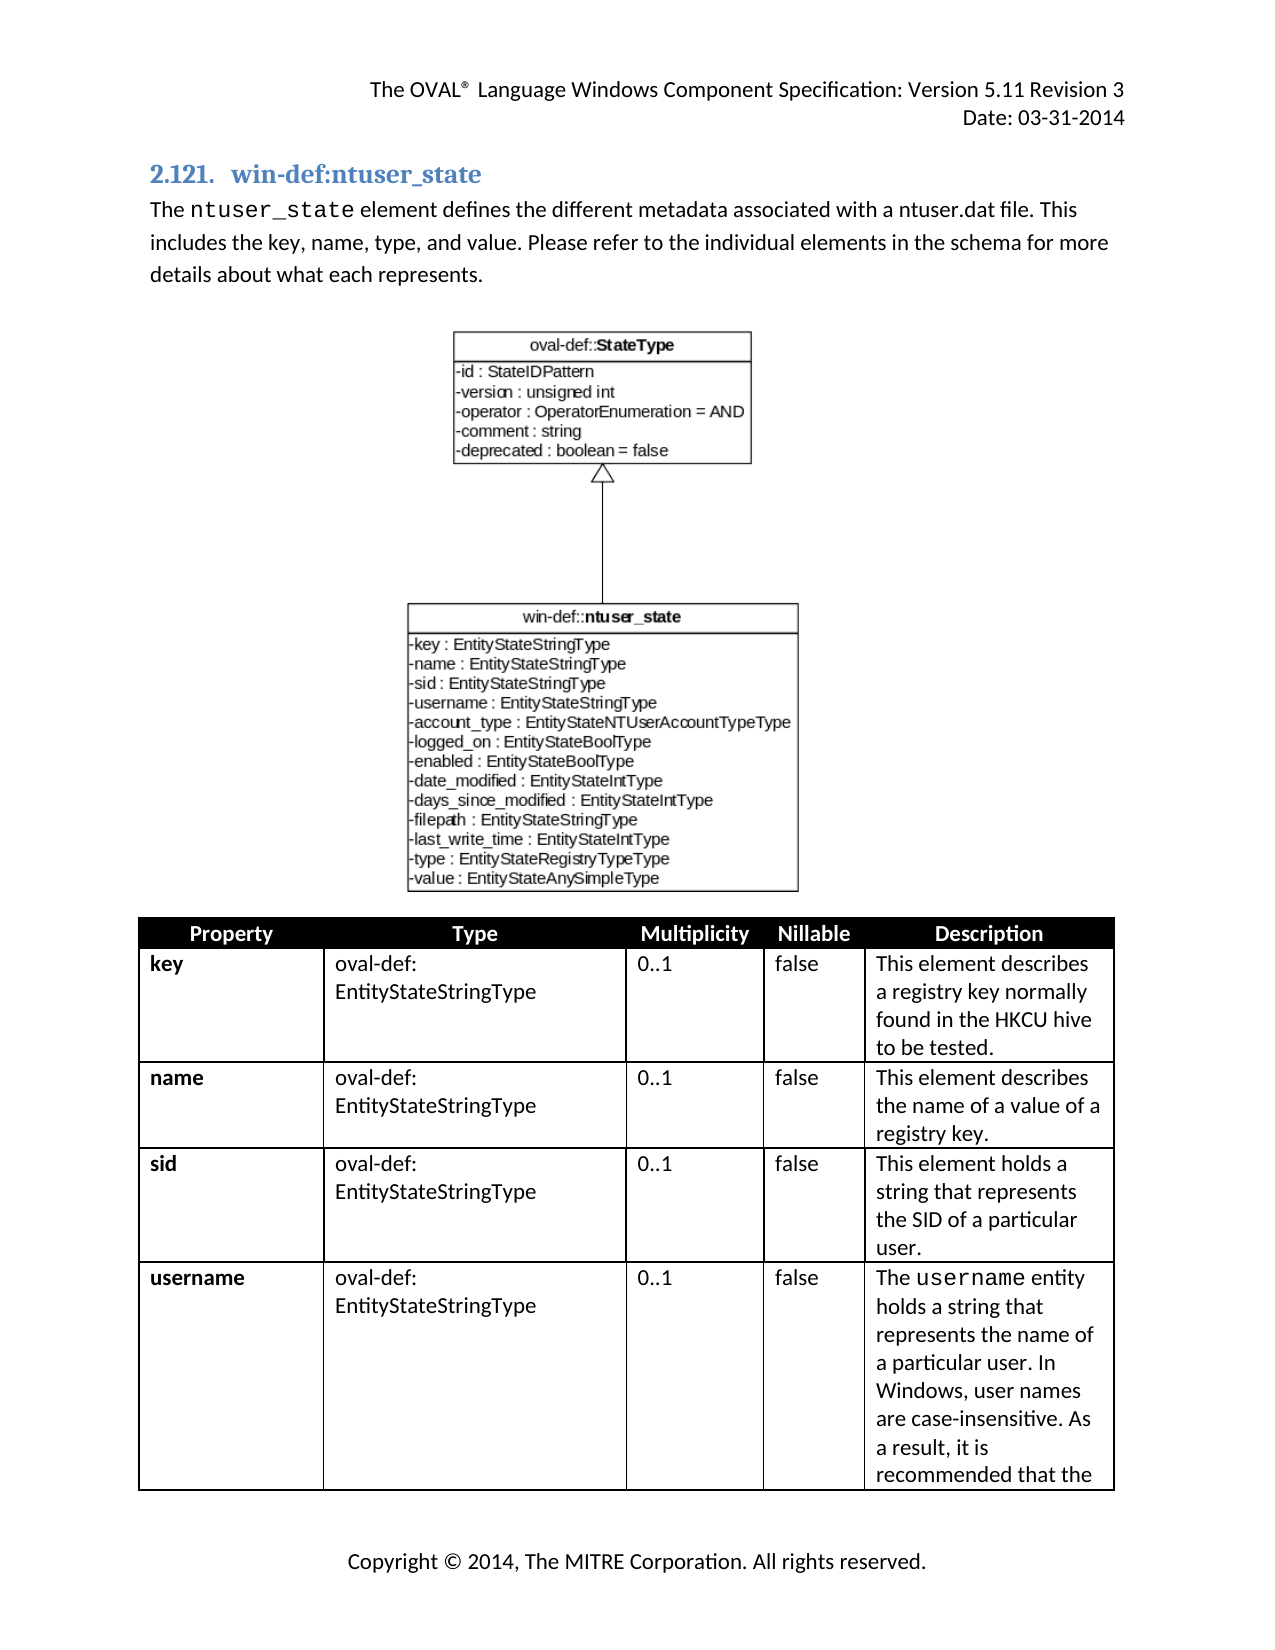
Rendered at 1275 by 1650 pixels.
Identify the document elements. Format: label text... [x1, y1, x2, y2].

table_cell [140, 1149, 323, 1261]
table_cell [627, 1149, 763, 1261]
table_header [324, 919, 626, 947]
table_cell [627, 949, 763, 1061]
text The ntuser_state element defines the different metadata associated with a ntuser.dat file. This includes the key, name, type, and value. Please refer to the individual elements in the schema for more details about what each represents. [150, 195, 1125, 288]
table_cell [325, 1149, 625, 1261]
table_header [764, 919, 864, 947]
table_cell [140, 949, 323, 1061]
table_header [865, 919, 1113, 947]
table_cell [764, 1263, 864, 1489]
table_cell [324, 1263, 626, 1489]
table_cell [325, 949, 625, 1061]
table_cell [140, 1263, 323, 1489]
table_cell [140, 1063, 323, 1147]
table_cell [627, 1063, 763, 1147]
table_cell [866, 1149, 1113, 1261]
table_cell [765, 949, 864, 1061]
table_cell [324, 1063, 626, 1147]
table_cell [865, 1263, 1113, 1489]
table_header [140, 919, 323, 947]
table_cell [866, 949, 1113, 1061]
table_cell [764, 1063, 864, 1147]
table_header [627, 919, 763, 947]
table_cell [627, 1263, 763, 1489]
subtitle win-def:ntuser_state [150, 159, 1125, 190]
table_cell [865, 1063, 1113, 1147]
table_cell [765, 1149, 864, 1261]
